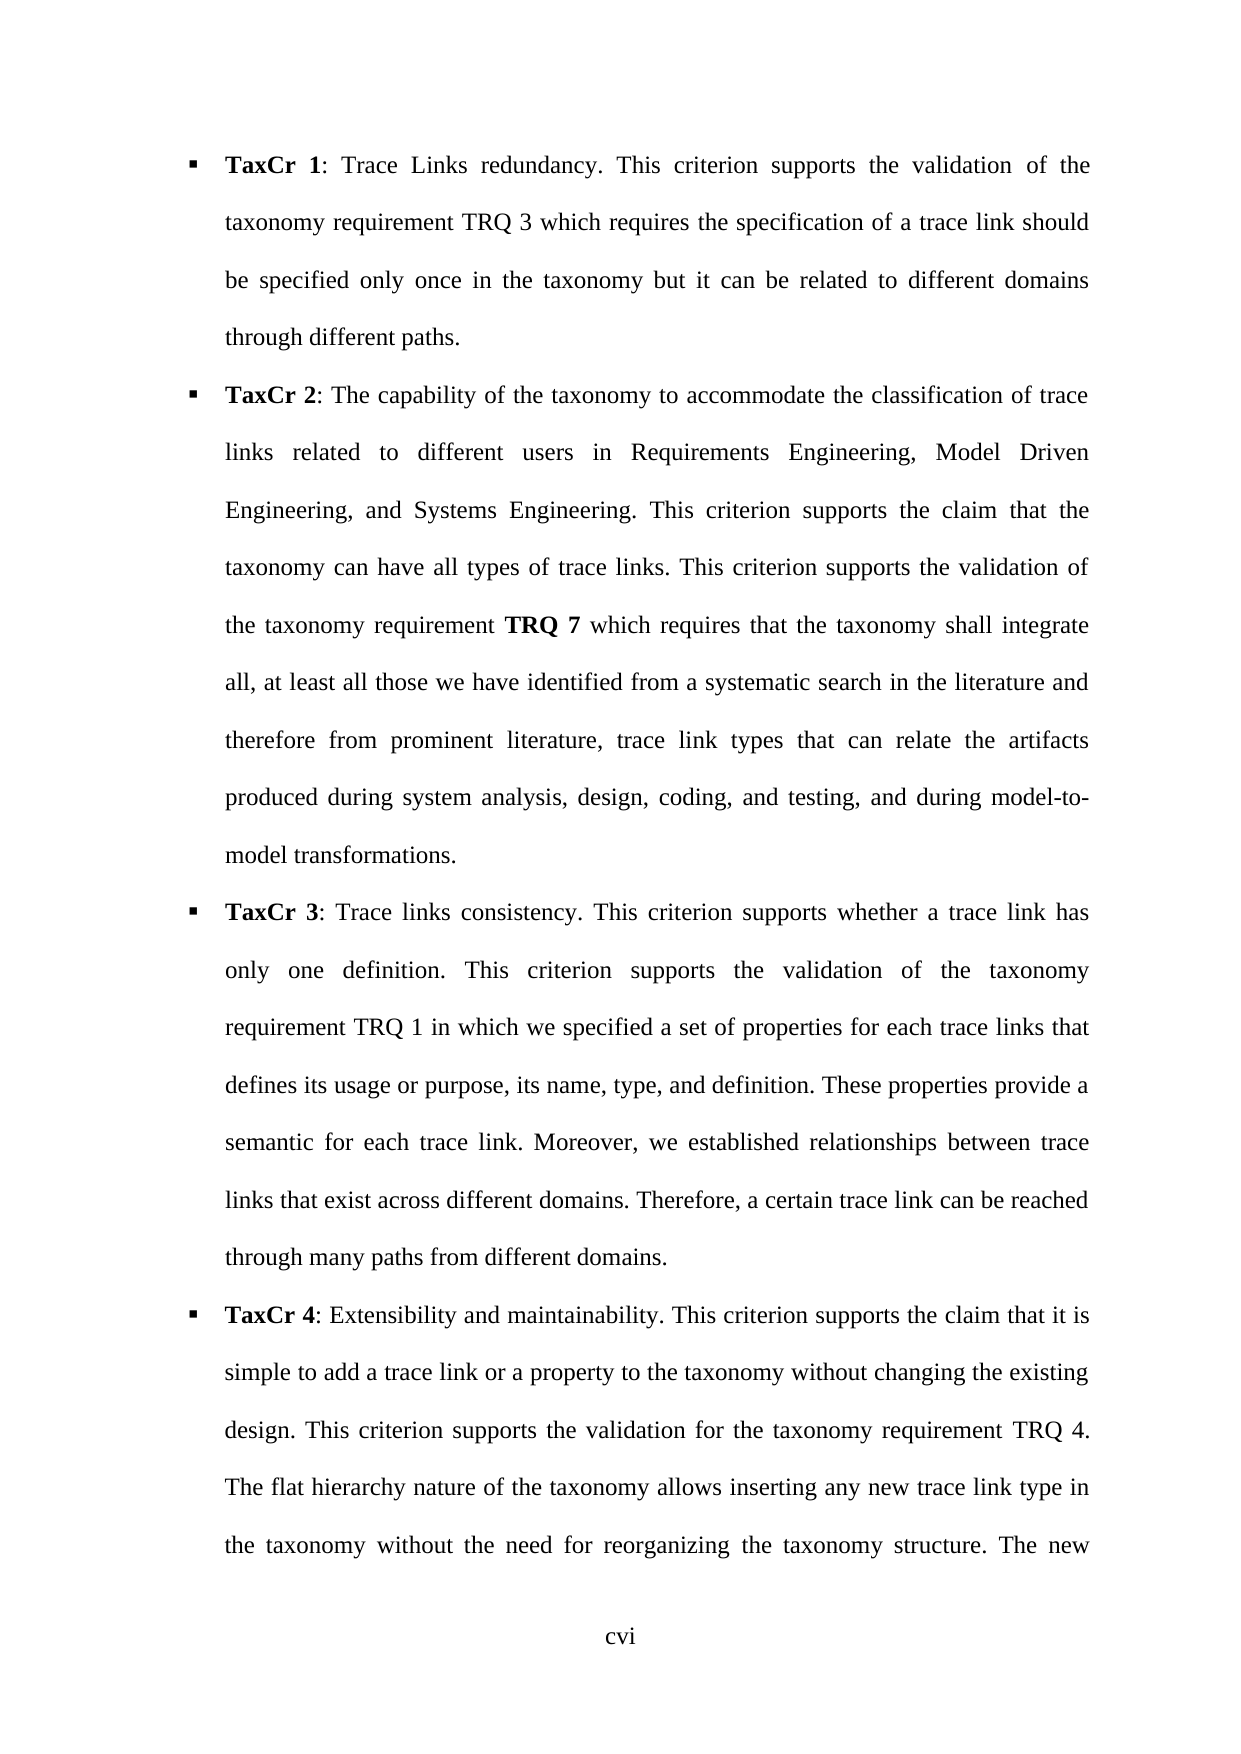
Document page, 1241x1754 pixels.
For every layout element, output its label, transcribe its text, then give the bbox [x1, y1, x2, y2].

list TaxCr 3: Trace links consistency. This criterion supports whether a trace link has only one definition. This criterion the taxonomy requirement in which we specified a set of properties for each trace links that defines its usage or purpose, its name, type, and definition. These properties provide a semantic for each trace link. Moreover, we established relationships between trace links that exist across different domains. Therefore, a certain trace link can be reached through many paths from different domains. [187, 897, 1090, 1271]
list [187, 1300, 1090, 1559]
list TaxCr 2: The capability of the taxonomy to accommodate the classification of trace links related to different users in , Model Driven Engineering, and Systems Engineering. This criterion supports the taxonomy can have all types of trace links. This criterion validat the taxonomy requirement TRQ 7 which requires that the taxonomy shall integrate all, at least all those we have identified from a systematic search in the literature and therefore from prominent literature, trace link types that can relate the artifacts produced during system analysis, design, coding, and testing, and during model-to-model transformations. [187, 380, 1090, 869]
list TaxCr 1: Trace Links redundancy. This criterion supports the validation the taxonomy requirement which requires the specification of a trace link should be specified only once in the taxonomy but it can be related to different domains through different paths. [187, 150, 1090, 351]
